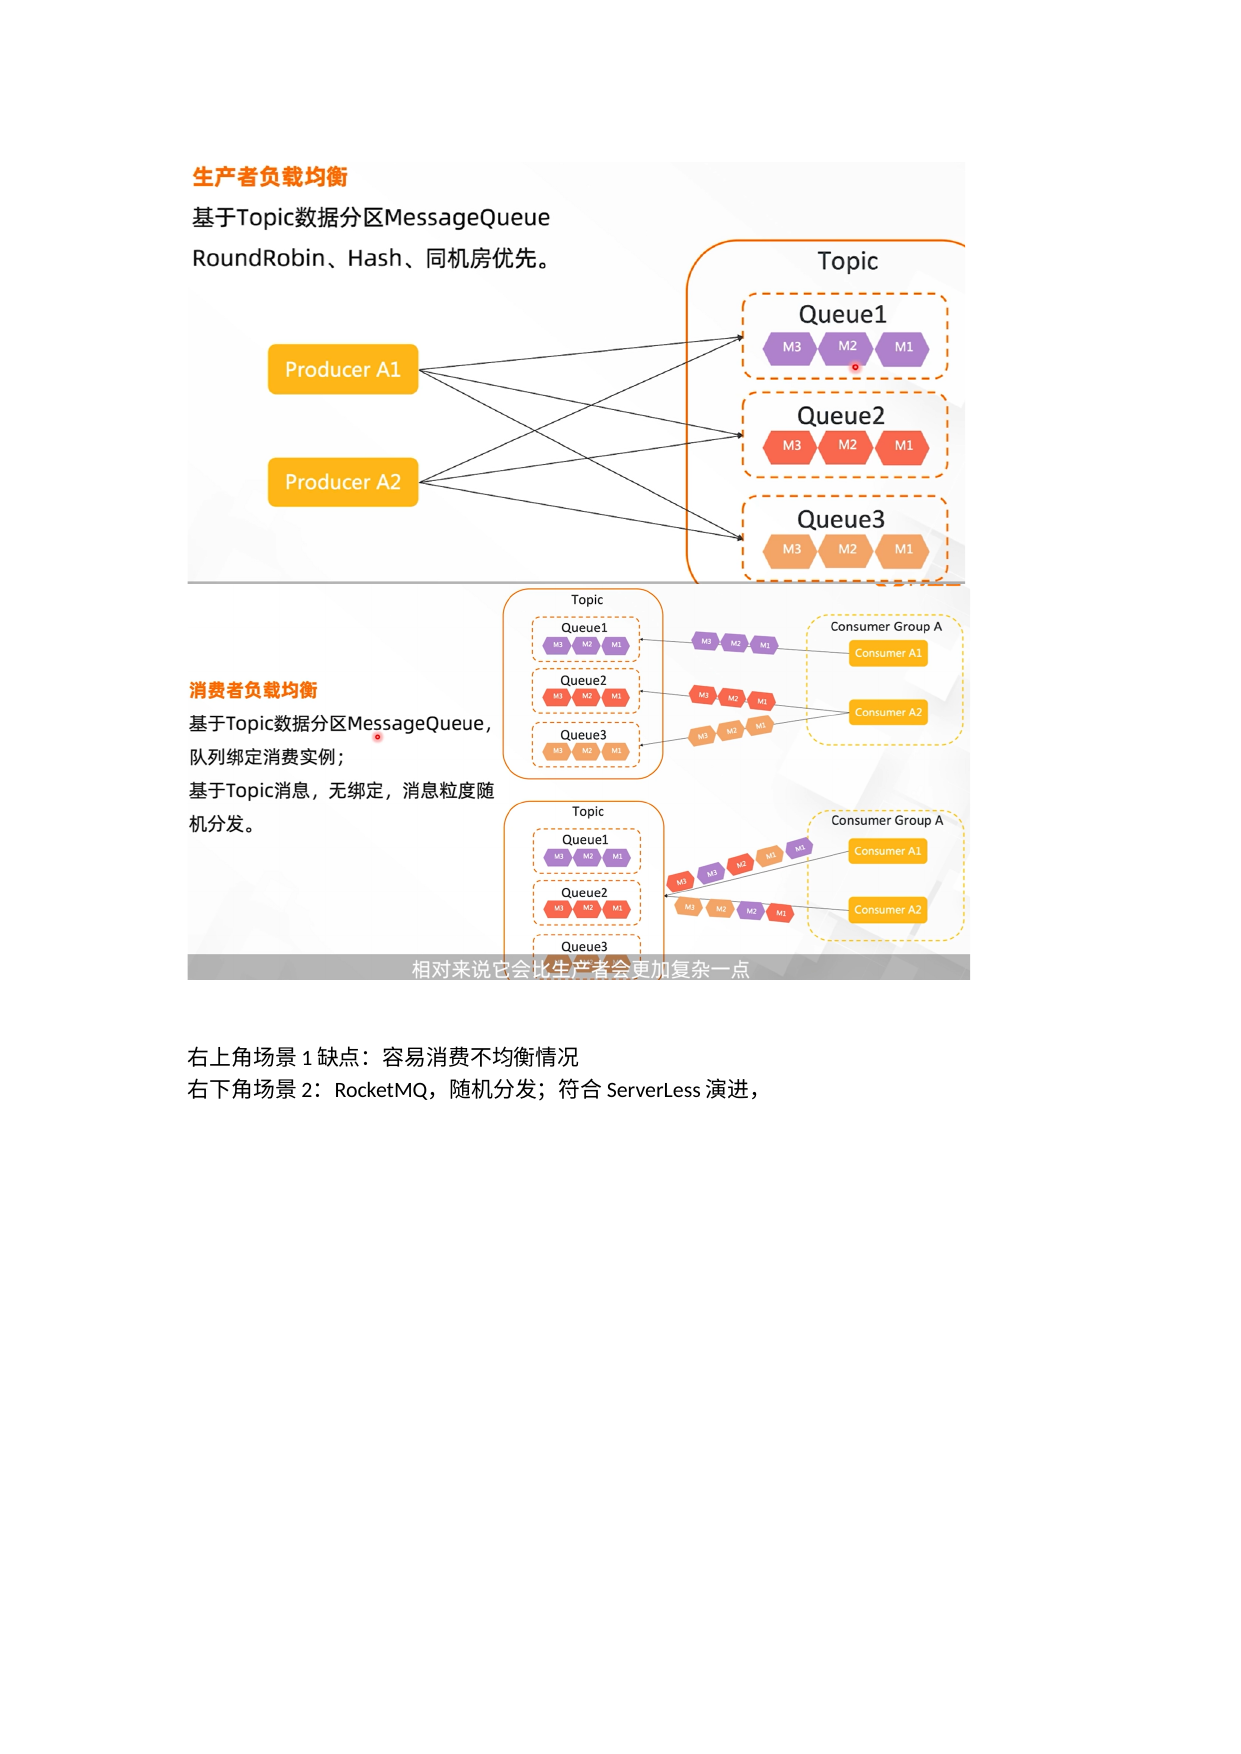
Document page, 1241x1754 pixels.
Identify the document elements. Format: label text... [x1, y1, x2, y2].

picture [187, 162, 971, 980]
text 右下角场景2：RocketMQ，随机分发；符合ServerLess演进， [187, 1072, 1053, 1104]
text 右上角场景1缺点：容易消费不均衡情况 [187, 1039, 1053, 1072]
